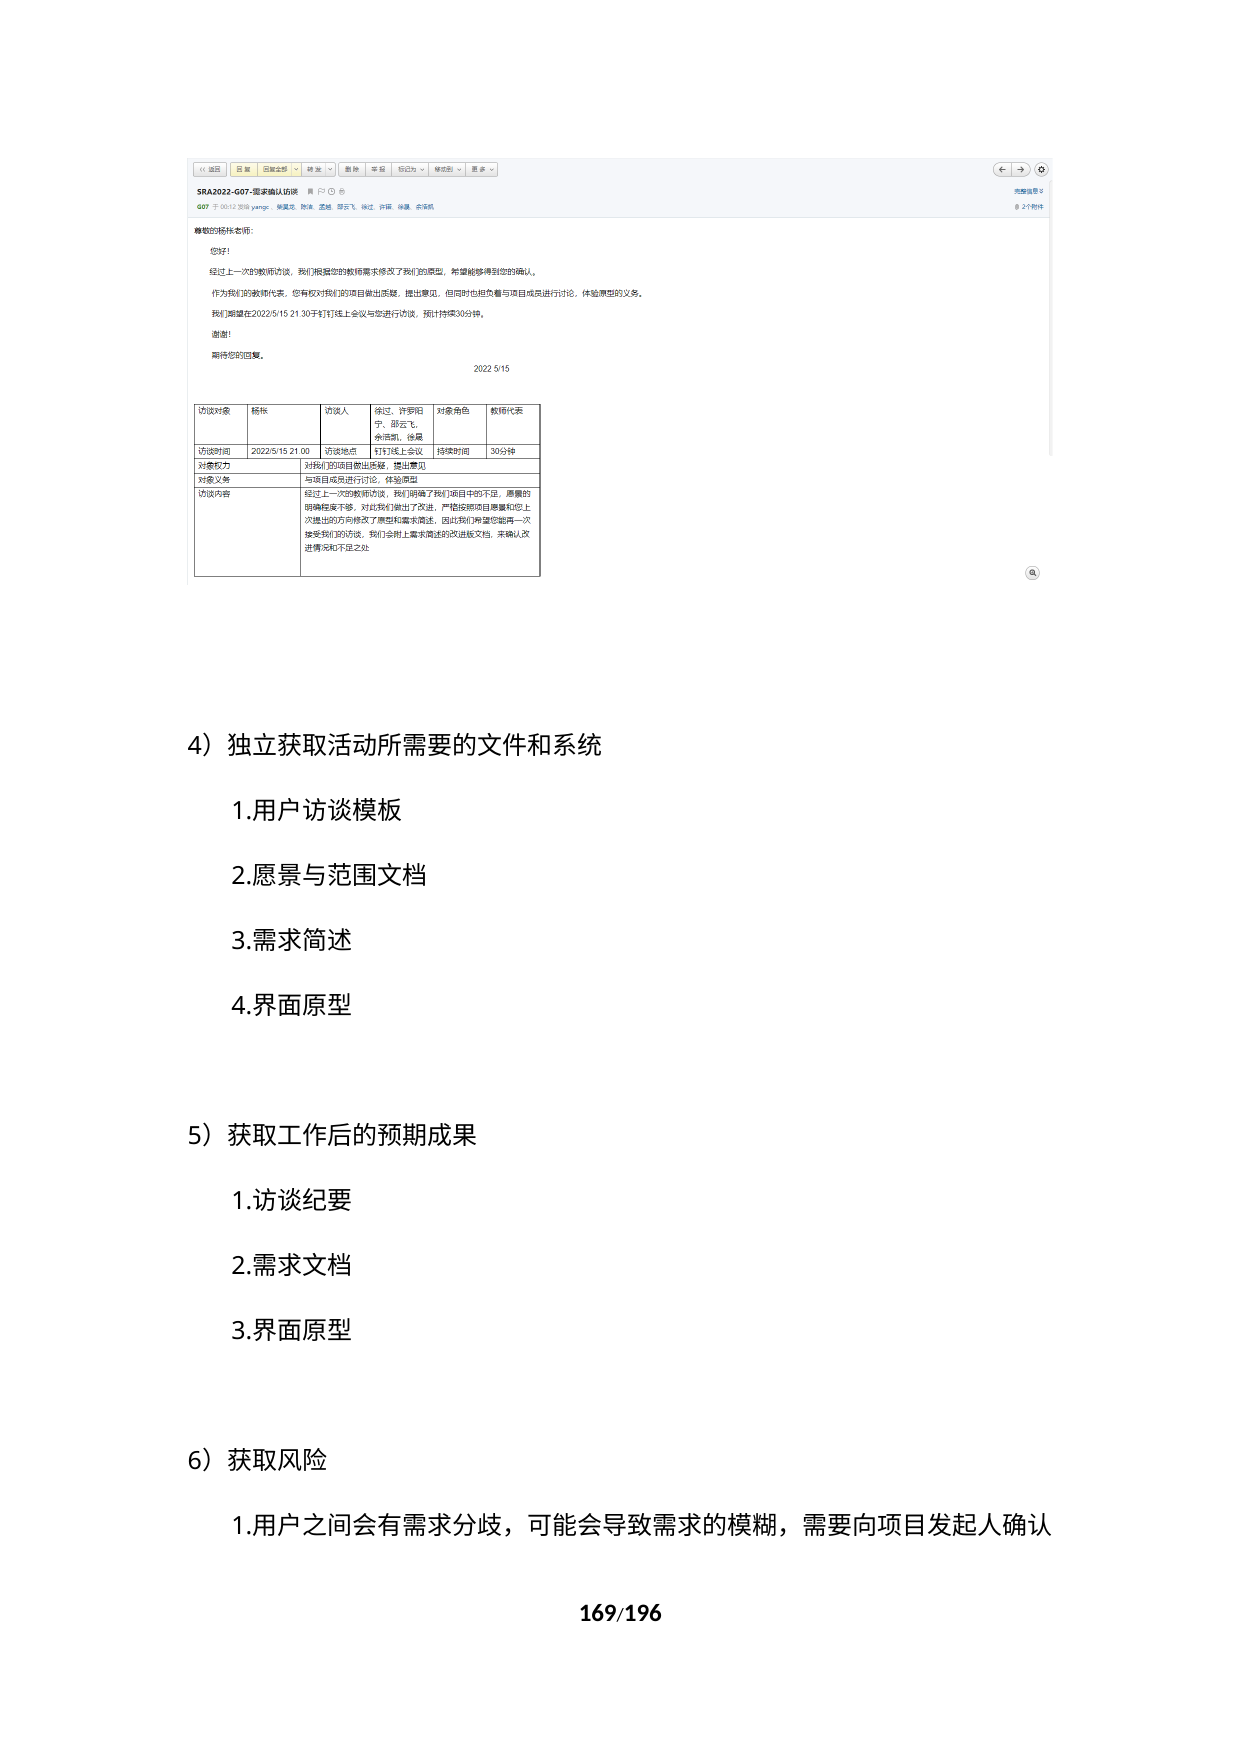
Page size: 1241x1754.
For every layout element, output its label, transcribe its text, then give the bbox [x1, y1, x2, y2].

text 1.用户之间会有需求分歧，可能会导致需求的模糊，需要向项目发起人确认 [187, 1491, 1053, 1556]
text 1.用户访谈模板 [187, 776, 1053, 841]
text 2.愿景与范围文档 [187, 841, 1053, 906]
text 2.需求文档 [187, 1231, 1053, 1296]
text 5）获取工作后的预期成果 [187, 1101, 1053, 1166]
text 4.界面原型 [187, 971, 1053, 1036]
text 1.访谈纪要 [187, 1166, 1053, 1231]
text 3.需求简述 [187, 906, 1053, 971]
text 4）独立获取活动所需要的文件和系统 [187, 711, 1053, 776]
text 6）获取风险 [187, 1426, 1053, 1491]
text 3.界面原型 [187, 1296, 1053, 1361]
